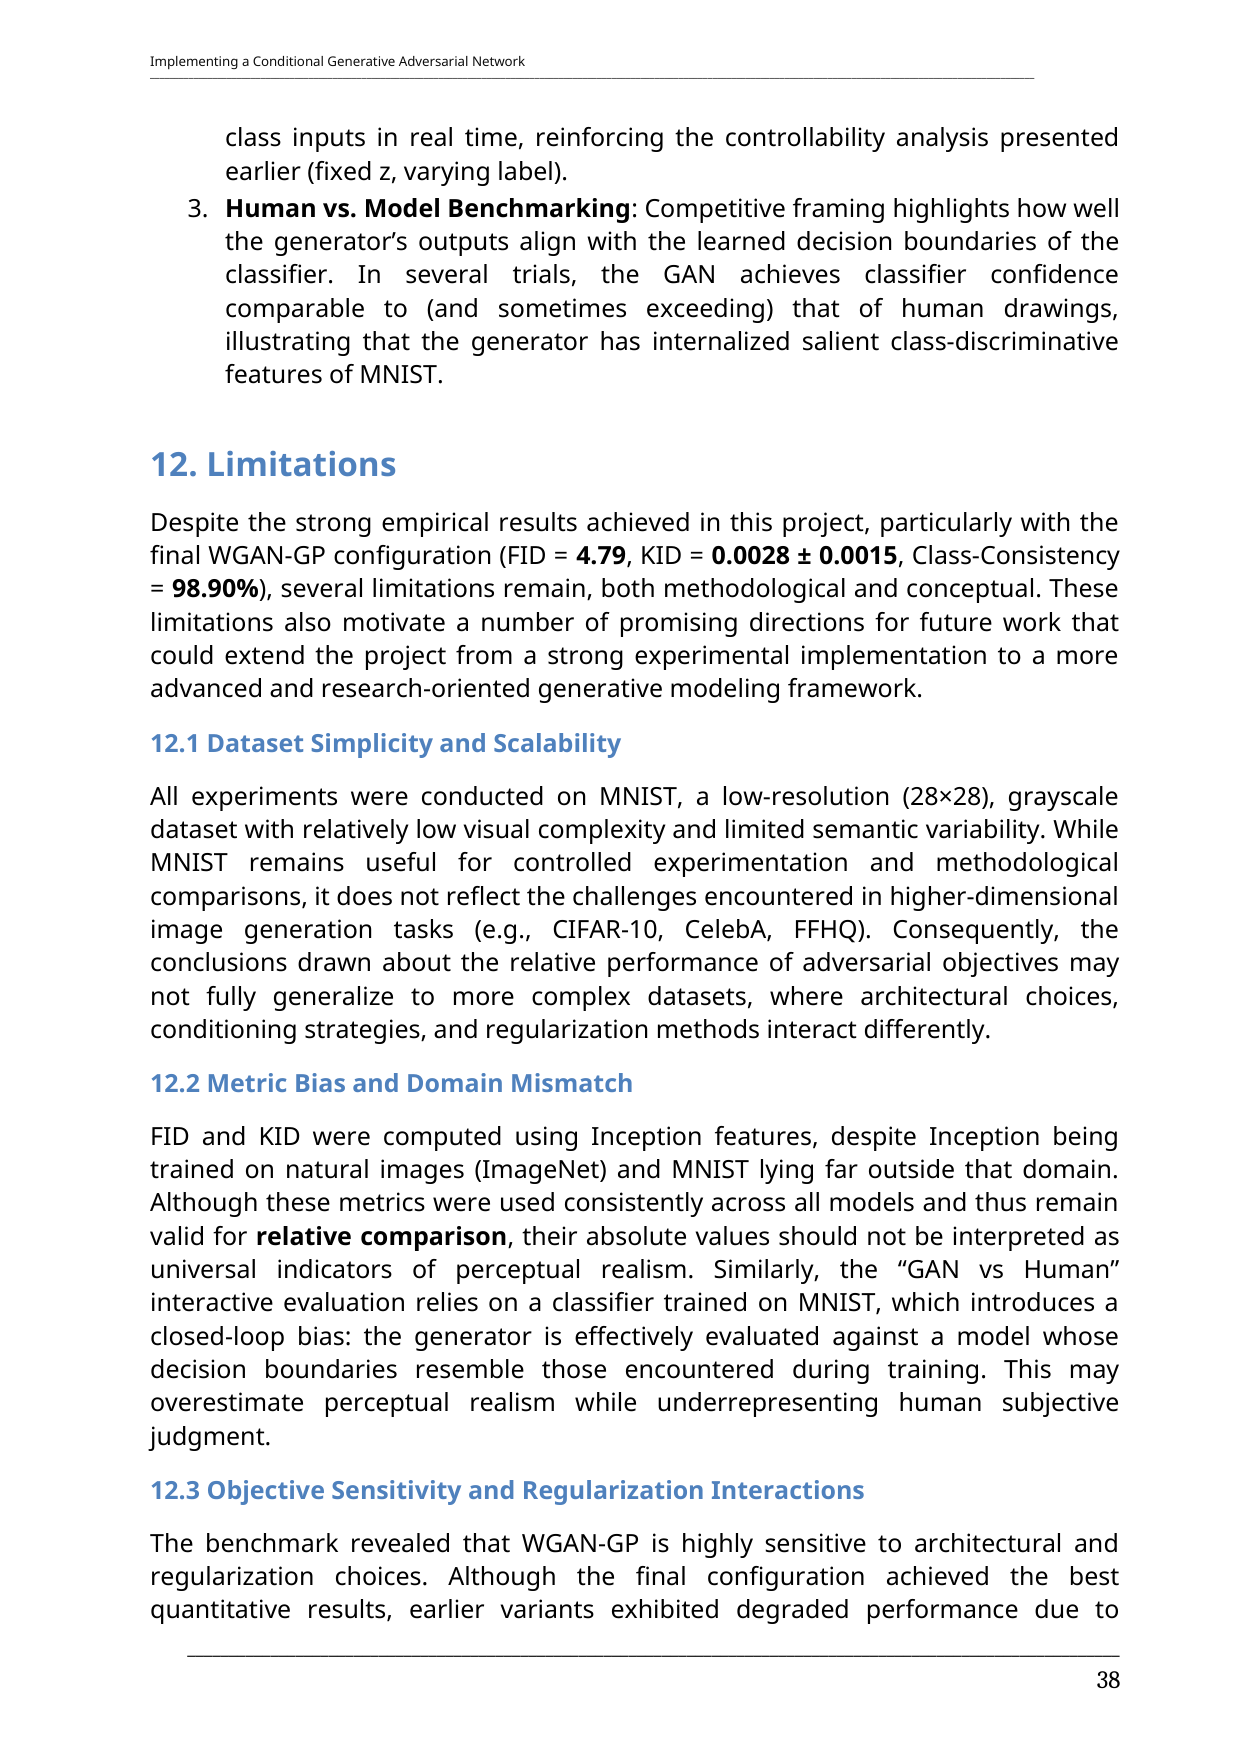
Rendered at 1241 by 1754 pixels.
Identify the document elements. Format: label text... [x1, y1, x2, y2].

text All experiments were conducted on MNIST, a low-resolution (28×28), grayscale dataset with relatively low visual complexity and limited semantic variability. While MNIST remains useful for controlled experimentation and methodological comparisons, it does not reflect the challenges encountered in higher-dimensional image generation tasks (e.g., CIFAR-10, CelebA, FFHQ). Consequently, the conclusions drawn about the relative performance of adversarial objectives may not fully generalize to more complex datasets, where architectural choices, conditioning strategies, and regularization methods interact differently. [150, 778, 1120, 1045]
subtitle 12.2 Metric Bias and Domain Mismatch [150, 1066, 1120, 1100]
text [150, 1526, 1120, 1626]
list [187, 120, 1120, 187]
subtitle 12.3 Objective Sensitivity and Regularization Interactions [150, 1473, 1120, 1507]
text Despite the strong empirical results achieved in this project, particularly with the final WGAN-GP configuration (FID = 4.79, KID = 0.0028 ± 0.0015, Class-Consistency = 98.90%), several limitations remain, both methodological and conceptual. These limitations also motivate a number of promising directions for future work that could extend the project from a strong experimental implementation to a more advanced and research-oriented generative modeling framework. [150, 504, 1120, 704]
list Human vs. Model Benchmarking: Competitive framing highlights how well the generator’s outputs align with the learned decision boundaries of the classifier. In several trials, the GAN achieves classifier confidence comparable to (and sometimes exceeding) that of human drawings, illustrating that the generator has internalized salient class-discriminative features of MNIST. [187, 190, 1120, 390]
subtitle 12.1 Dataset Simplicity and Scalability [150, 725, 1120, 759]
text FID and KID were computed using Inception features, despite Inception being trained on natural images (ImageNet) and MNIST lying far outside that domain. Although these metrics were used consistently across all models and thus remain valid for relative comparison, their absolute values should not be interpreted as universal indicators of perceptual realism. Similarly, the “GAN vs Human” interactive evaluation relies on a classifier trained on MNIST, which introduces a closed-loop bias: the generator is effectively evaluated against a model whose decision boundaries resemble those encountered during training. This may overestimate perceptual realism while underrepresenting human subjective judgment. [150, 1118, 1120, 1452]
subtitle 12. Limitations [150, 440, 1120, 486]
